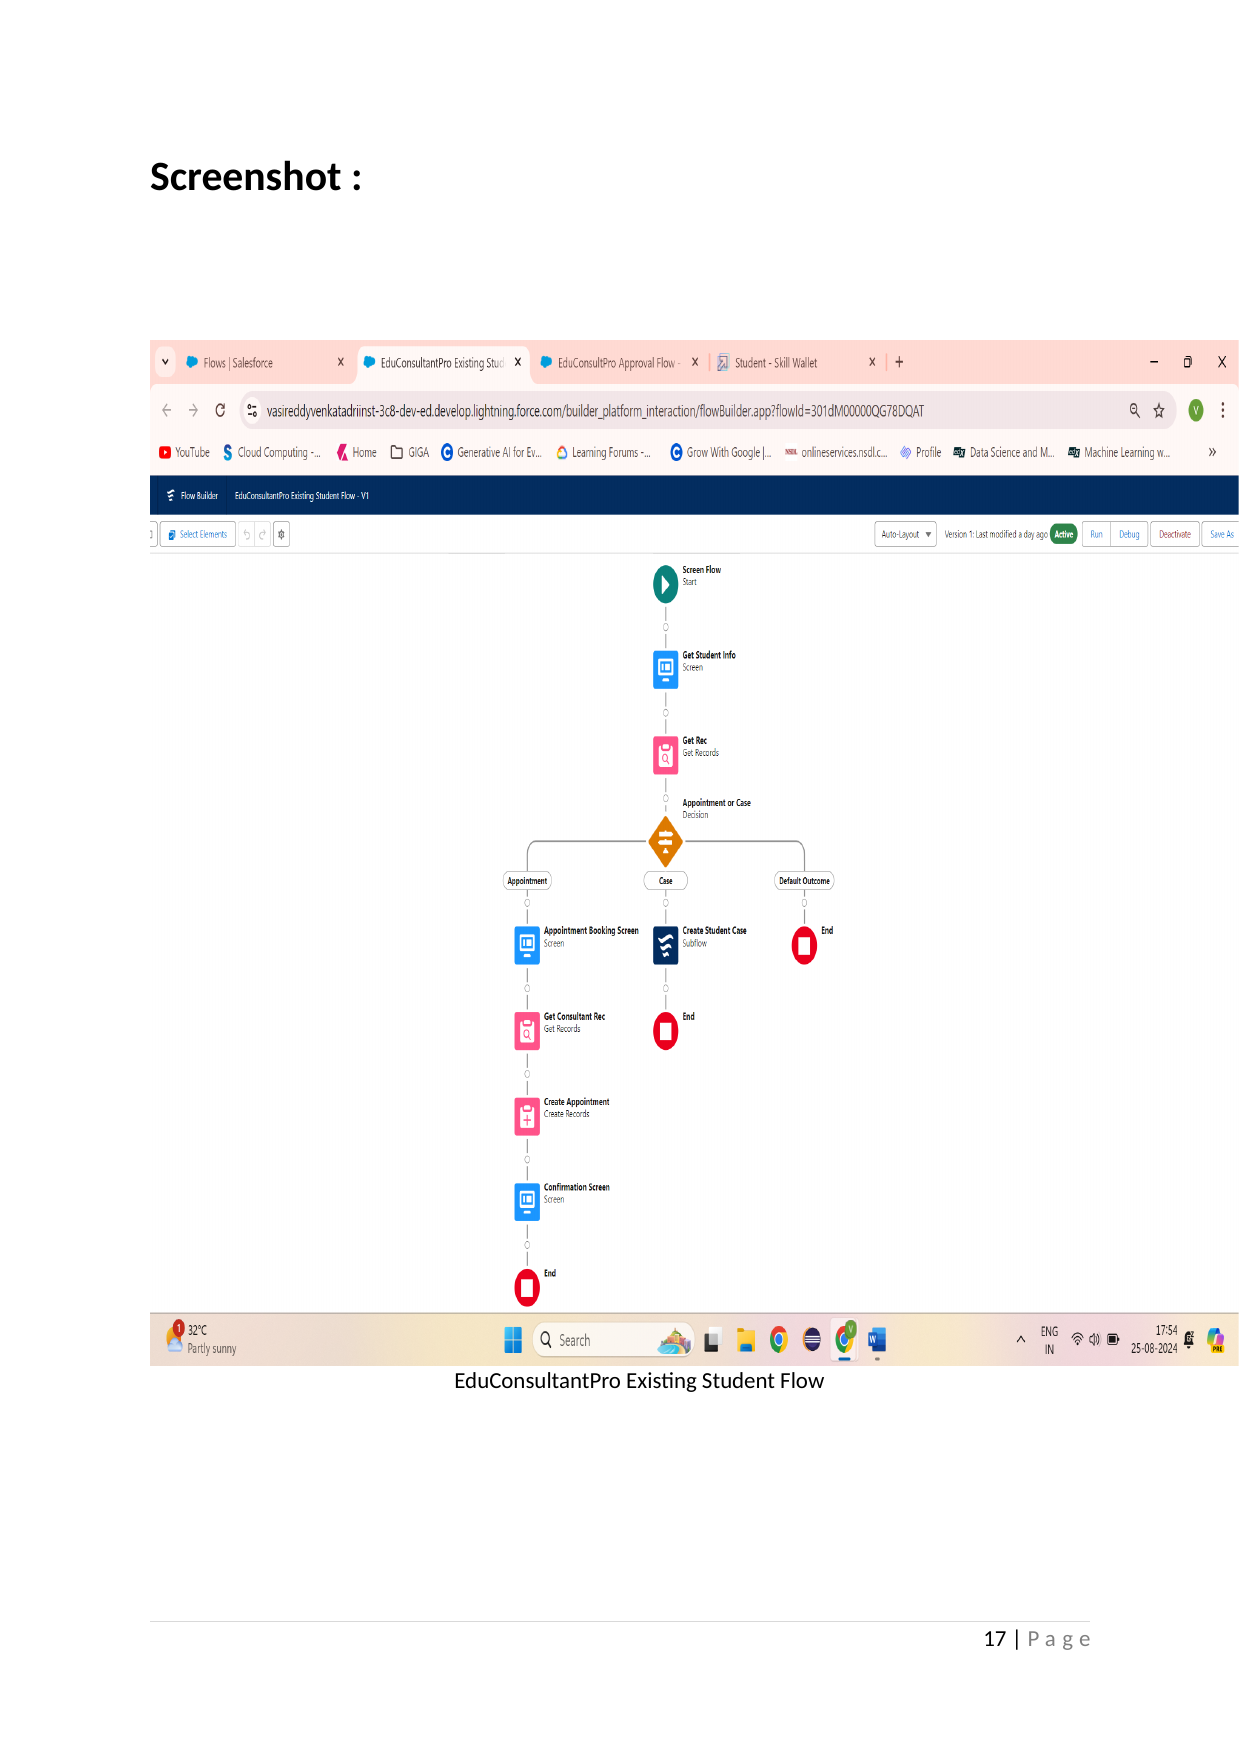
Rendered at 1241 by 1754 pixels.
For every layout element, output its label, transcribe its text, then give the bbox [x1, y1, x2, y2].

text Screenshot : [150, 150, 1090, 201]
picture [150, 340, 1239, 1366]
